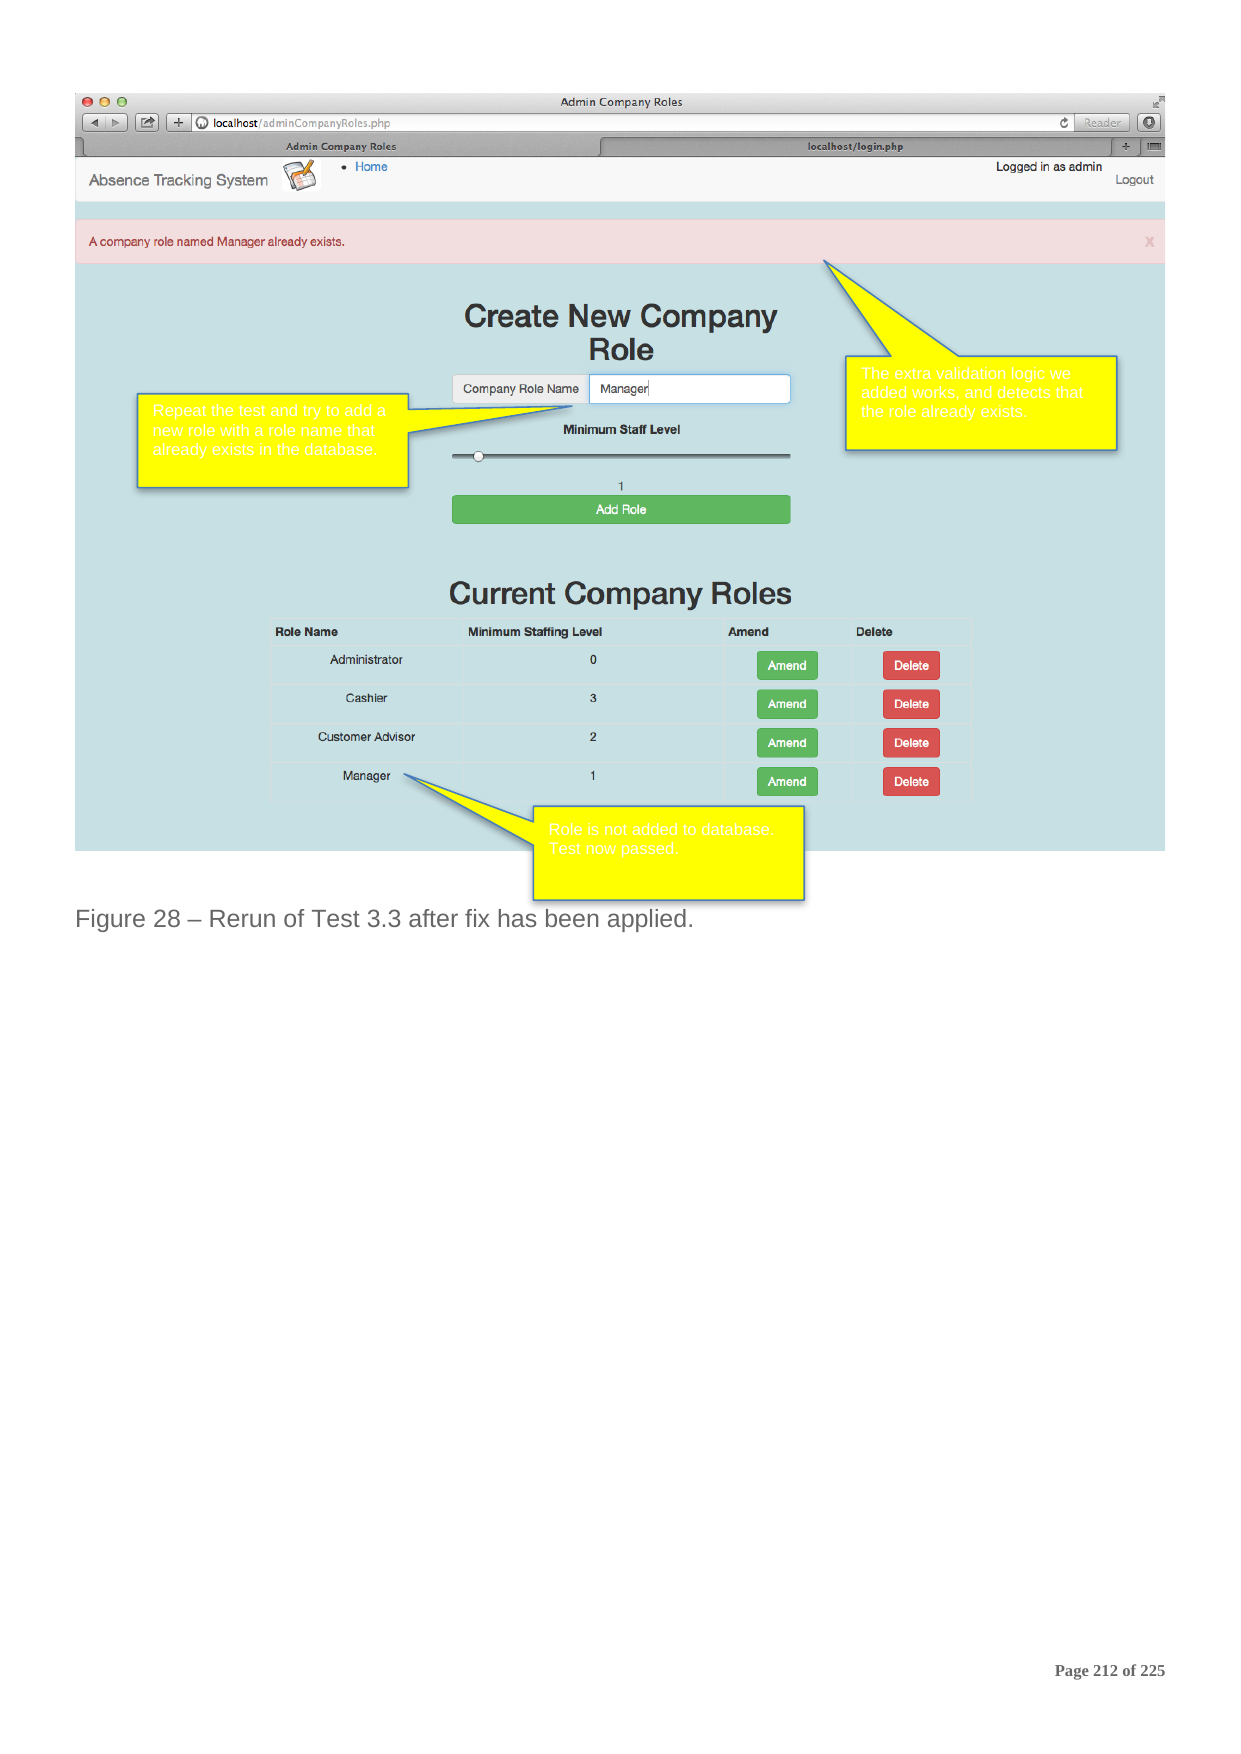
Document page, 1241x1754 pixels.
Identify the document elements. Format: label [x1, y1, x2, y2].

picture [75, 93, 1166, 851]
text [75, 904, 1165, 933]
